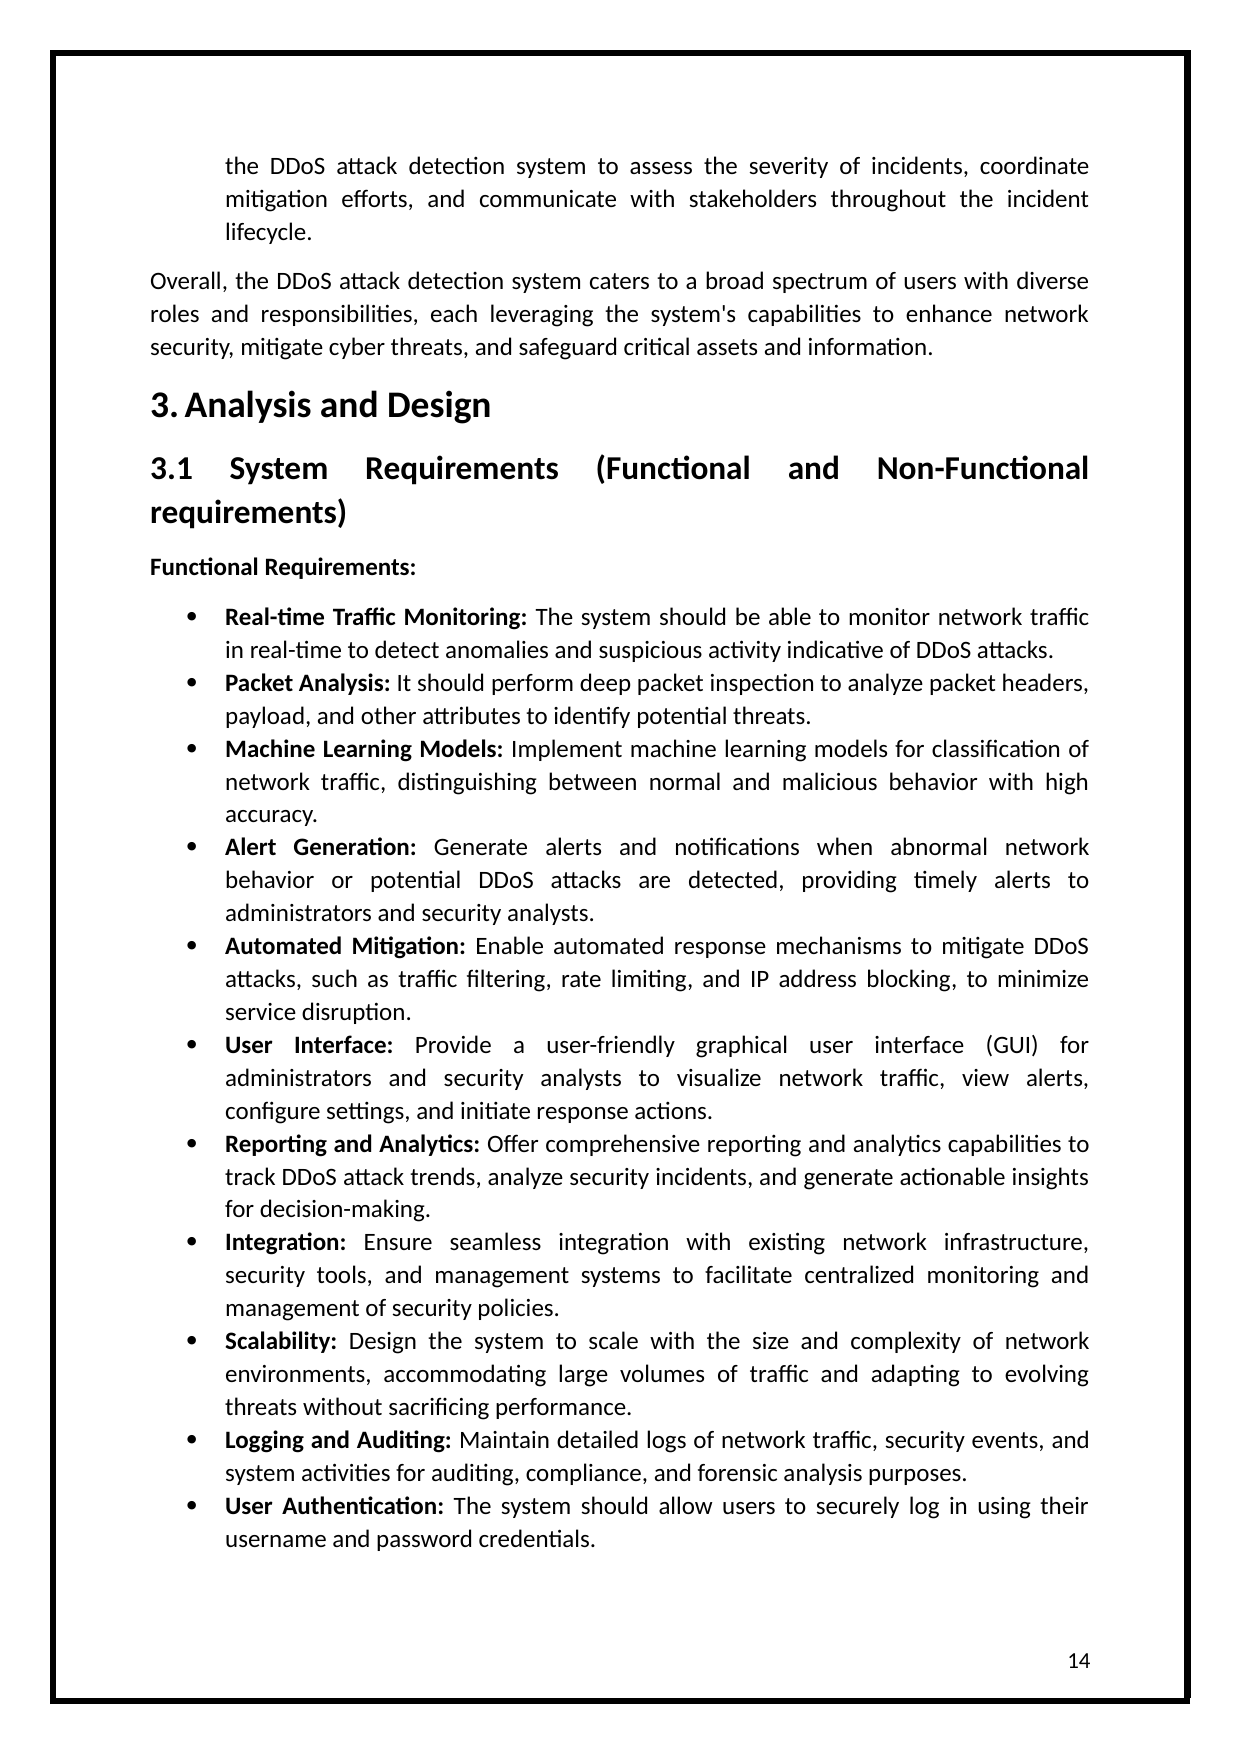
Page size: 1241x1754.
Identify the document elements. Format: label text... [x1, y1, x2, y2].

list User Authentication: The system should allow users to securely log in using their username and password credentials. [187, 1490, 1090, 1553]
list Automated Mitigation: Enable automated response mechanisms to mitigate DDoS attacks, such as traffic filtering, rate limiting, and IP address blocking, to minimize service disruption. [187, 930, 1090, 1027]
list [187, 150, 1090, 246]
list Logging and Auditing: Maintain detailed logs of network traffic, security events, and system activities for auditing, compliance, and forensic analysis purposes. [187, 1424, 1090, 1487]
list Scalability: Design the system to scale with the size and complexity of network environments, accommodating large volumes of traffic and adapting to evolving threats without sacrificing performance. [187, 1325, 1090, 1422]
text 3. Analysis and Design [150, 381, 1090, 427]
list Alert Generation: Generate alerts and notifications when abnormal network behavior or potential DDoS attacks are detected, providing timely alerts to administrators and security analysts. [187, 832, 1090, 928]
list Integration: Ensure seamless integration with existing network infrastructure, security tools, and management systems to facilitate centralized monitoring and management of security policies. [187, 1227, 1090, 1323]
list Machine Learning Models: Implement machine learning models for classification of network traffic, distinguishing between normal and malicious behavior with high accuracy. [187, 733, 1090, 829]
text Functional Requirements: [150, 552, 1090, 582]
list Reporting and Analytics: Offer comprehensive reporting and analytics capabilities to track DDoS attack trends, analyze security incidents, and generate actionable insights for decision-making. [187, 1128, 1090, 1224]
text Overall, the DDoS attack detection system caters to a broad spectrum of users with diverse roles and responsibilities, each leveraging the system's capabilities to enhance network security, mitigate cyber threats, and safeguard critical assets and information. [150, 265, 1090, 362]
list Packet Analysis: It should perform deep packet inspection to analyze packet headers, payload, and other attributes to identify potential threats. [187, 667, 1090, 730]
text 3.1 System Requirements (Functional and Non-Functional requirements) [150, 447, 1090, 532]
list Real-time Traffic Monitoring: The system should be able to monitor network traffic in real-time to detect anomalies and suspicious activity indicative of DDoS attacks. [187, 601, 1090, 664]
list User Interface: Provide a user-friendly graphical user interface (GUI) for administrators and security analysts to visualize network traffic, view alerts, configure settings, and initiate response actions. [187, 1029, 1090, 1125]
